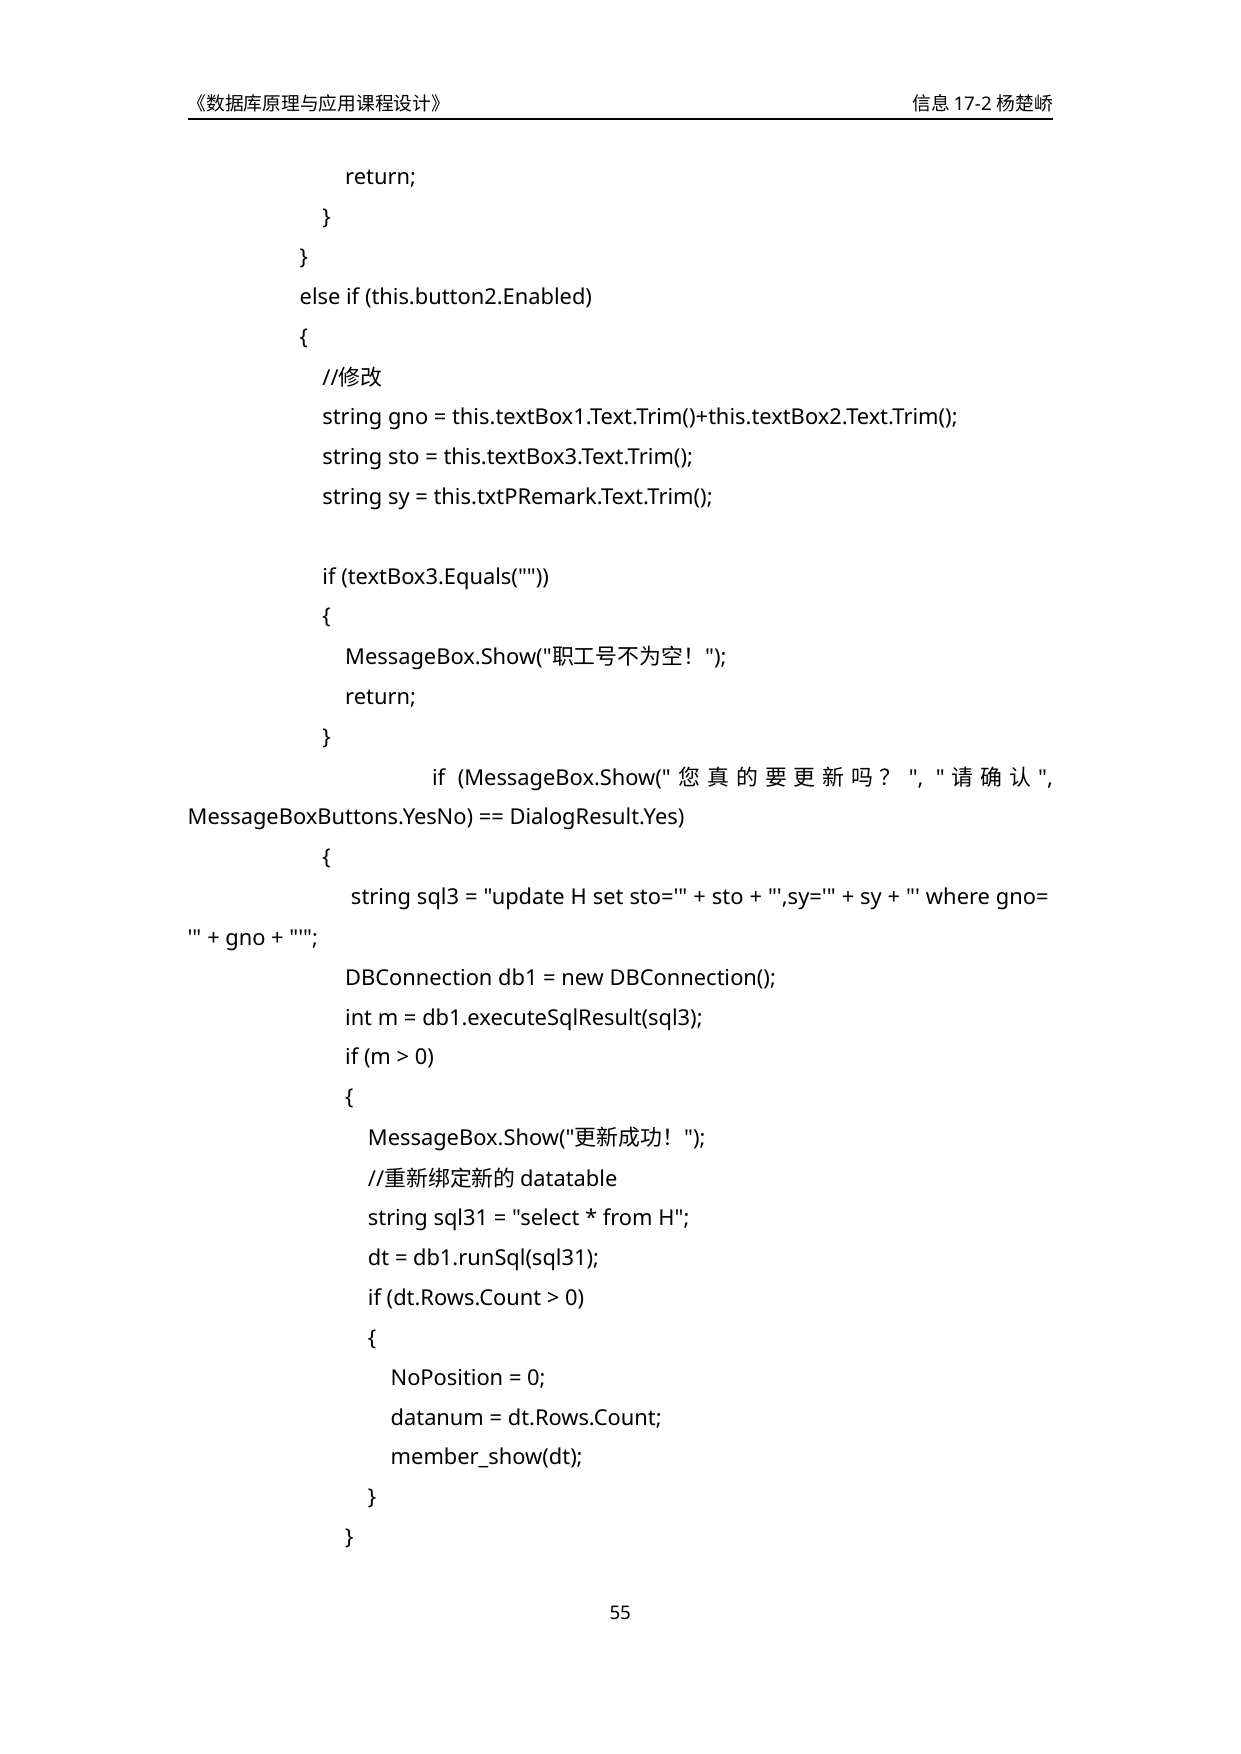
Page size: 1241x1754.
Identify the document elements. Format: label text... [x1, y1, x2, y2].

text else if (this.button2.Enabled) [187, 279, 1053, 312]
text } [187, 239, 1053, 272]
text int m = db1.executeSqlResult(sql3); [187, 1000, 1053, 1033]
text } [187, 200, 1053, 232]
text return; [187, 679, 1053, 712]
text //修改 [187, 359, 1053, 392]
text } [187, 1480, 1053, 1512]
text datanum = dt.Rows.Count; [187, 1400, 1053, 1433]
text } [187, 1520, 1053, 1552]
text MessageBox.Show("更新成功！"); [187, 1120, 1053, 1152]
text member_show(dt); [187, 1440, 1053, 1472]
text { [187, 1320, 1053, 1353]
text return; [187, 160, 1053, 192]
text NoPosition = 0; [187, 1360, 1053, 1393]
text MessageBox.Show("职工号不为空！"); [187, 639, 1053, 672]
text { [187, 599, 1053, 632]
text if (dt.Rows.Count > 0) [187, 1280, 1053, 1313]
text string sql3 = "update H set sto='" + sto + "',sy='" + sy + "' where gno= '" + gno + "'"; [187, 880, 1053, 953]
text if (m > 0) [187, 1040, 1053, 1072]
text { [187, 319, 1053, 352]
text if (MessageBox.Show("您真的要更新吗？", "请确认", MessageBoxButtons.YesNo) == DialogResult.Yes) [187, 759, 1053, 832]
text } [187, 719, 1053, 752]
text string sy = this.txtPRemark.Text.Trim(); [187, 479, 1053, 512]
text DBConnection db1 = new DBConnection(); [187, 960, 1053, 993]
text { [187, 1080, 1053, 1112]
text string gno = this.textBox1.Text.Trim()+this.textBox2.Text.Trim(); [187, 400, 1053, 432]
text //重新绑定新的datatable [187, 1160, 1053, 1193]
text if (textBox3.Equals("")) [187, 559, 1053, 592]
text { [187, 840, 1053, 872]
text string sto = this.textBox3.Text.Trim(); [187, 439, 1053, 472]
text dt = db1.runSql(sql31); [187, 1241, 1053, 1273]
text string sql31 = "select * from H"; [187, 1201, 1053, 1233]
